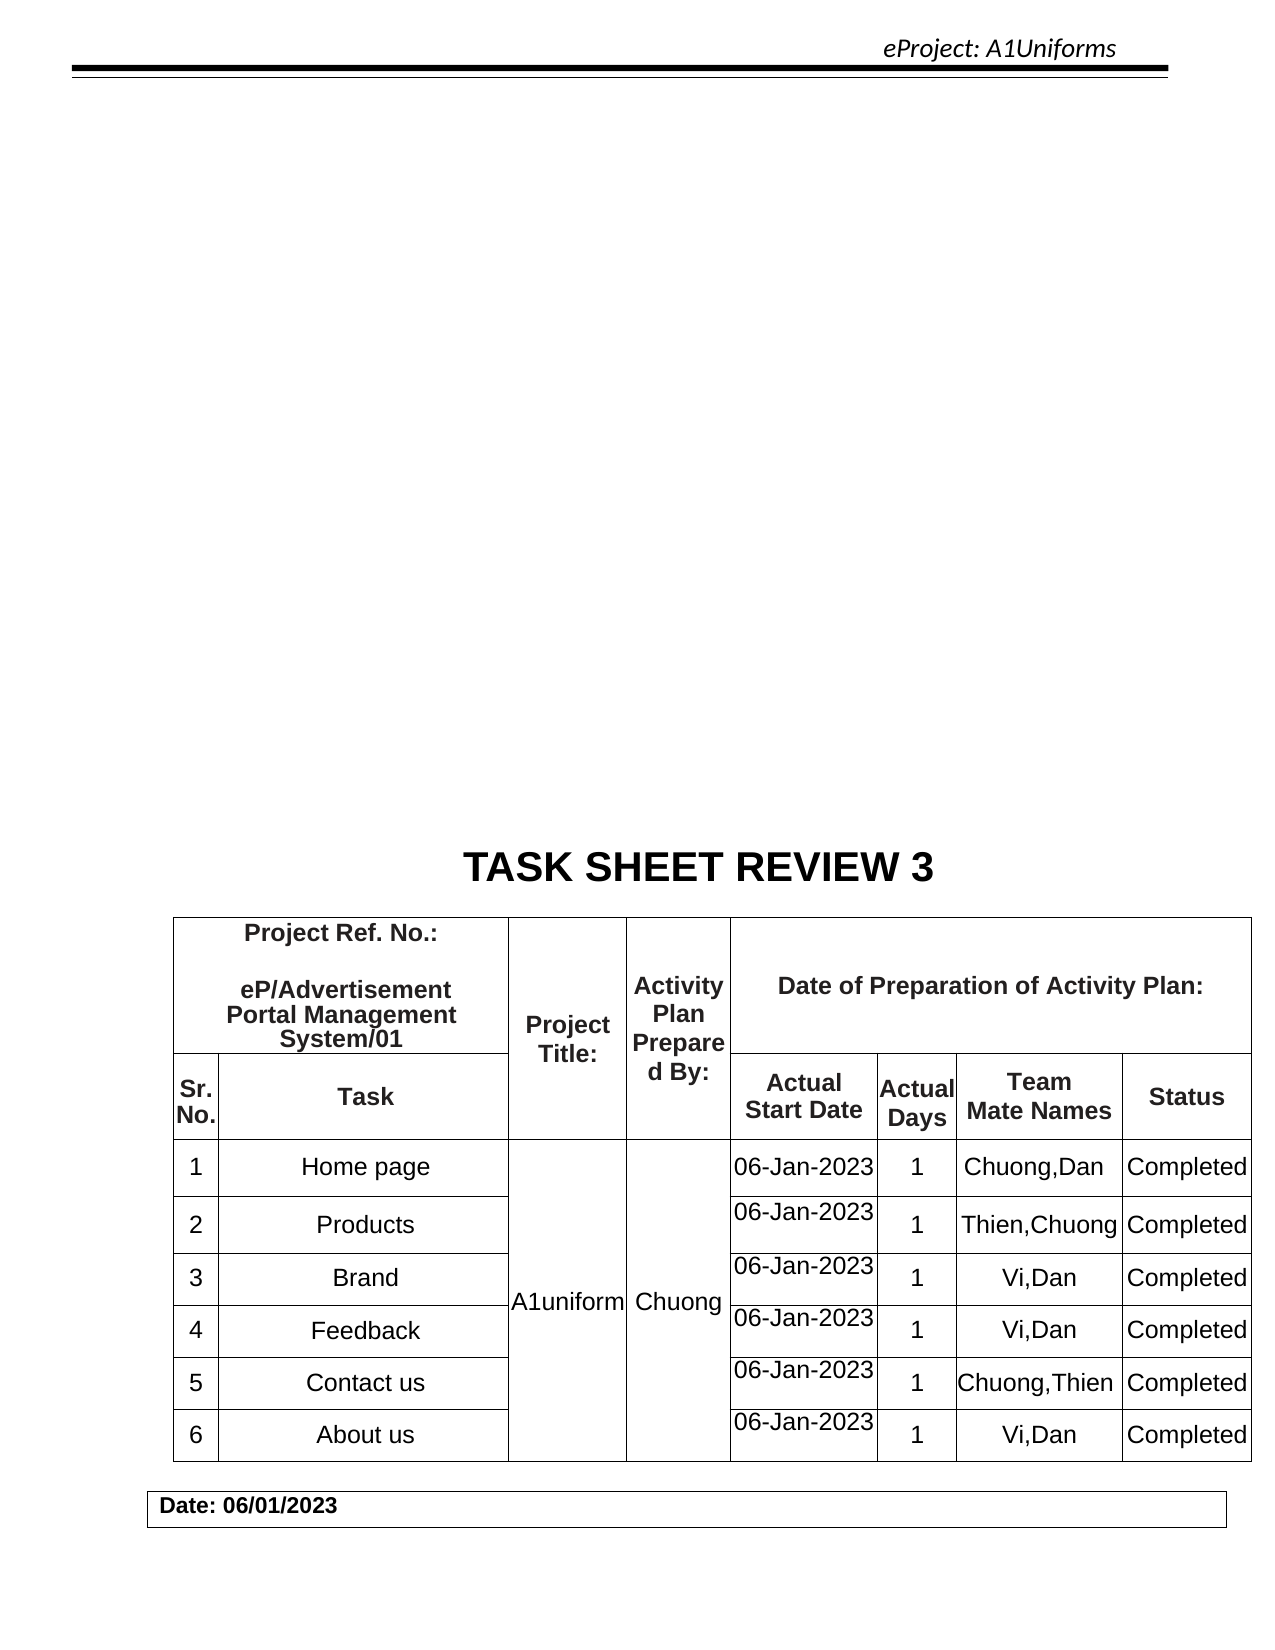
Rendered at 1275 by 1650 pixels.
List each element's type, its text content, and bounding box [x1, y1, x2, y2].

table_cell 06-Jan-2023 [731, 1358, 877, 1409]
table_cell 4 [174, 1306, 218, 1357]
table_cell 3 [174, 1254, 218, 1304]
table_cell Chuong,Dan [957, 1140, 1122, 1196]
table_header Project Ref. No.: eP/Advertisement Portal Management System/01 [174, 918, 508, 1052]
table_cell 1 [878, 1254, 956, 1304]
table_cell Completed [1123, 1306, 1251, 1357]
table_cell Brand [219, 1254, 508, 1304]
table_cell Thien,Chuong [957, 1197, 1122, 1252]
table_cell 06-Jan-2023 [731, 1410, 877, 1461]
table_cell Completed [1123, 1197, 1251, 1252]
table_cell Actual Start Date [731, 1054, 877, 1139]
table_cell Feedback [219, 1306, 508, 1357]
table_header Activity Plan Prepared By: [627, 918, 730, 1139]
table_cell 1 [878, 1197, 956, 1252]
table_cell Chuong [627, 1140, 730, 1461]
table_cell Actual Days [878, 1054, 956, 1139]
table_cell 1 [878, 1140, 956, 1196]
table_cell Home page [219, 1140, 508, 1196]
table_cell Products [219, 1197, 508, 1252]
table_cell Vi,Dan [957, 1306, 1122, 1357]
table_cell 06-Jan-2023 [731, 1197, 877, 1252]
table_cell 06-Jan-2023 [731, 1254, 877, 1304]
table_header Date of Preparation of Activity Plan: [731, 918, 1251, 1052]
table_cell Team Mate Names [957, 1054, 1122, 1139]
table_cell A1uniform [509, 1140, 626, 1461]
table_header Date: 06/01/2023 [148, 1492, 1226, 1527]
table_cell About us [219, 1410, 508, 1461]
table_cell 1 [878, 1306, 956, 1357]
table_cell 1 [878, 1358, 956, 1409]
subtitle TASK SHEET REVIEW 3 [187, 843, 1211, 891]
table_cell 06-Jan-2023 [731, 1140, 877, 1196]
table_header Project Title: [509, 918, 626, 1139]
table_cell Task [219, 1054, 508, 1139]
table_cell Chuong,Thien [957, 1358, 1122, 1409]
table_cell Vi,Dan [957, 1410, 1122, 1461]
table_cell Sr. No. [174, 1054, 218, 1139]
table_cell Status [1123, 1054, 1251, 1139]
table_cell 06-Jan-2023 [731, 1306, 877, 1357]
table_cell Completed [1123, 1410, 1251, 1461]
table_cell Contact us [219, 1358, 508, 1409]
table_cell 2 [174, 1197, 218, 1252]
table_cell 1 [174, 1140, 218, 1196]
table_cell Completed [1123, 1140, 1251, 1196]
table_cell 6 [174, 1410, 218, 1461]
table_cell Completed [1123, 1358, 1251, 1409]
table_cell 1 [878, 1410, 956, 1461]
table_cell 5 [174, 1358, 218, 1409]
table_cell Vi,Dan [957, 1254, 1122, 1304]
table_cell Completed [1123, 1254, 1251, 1304]
